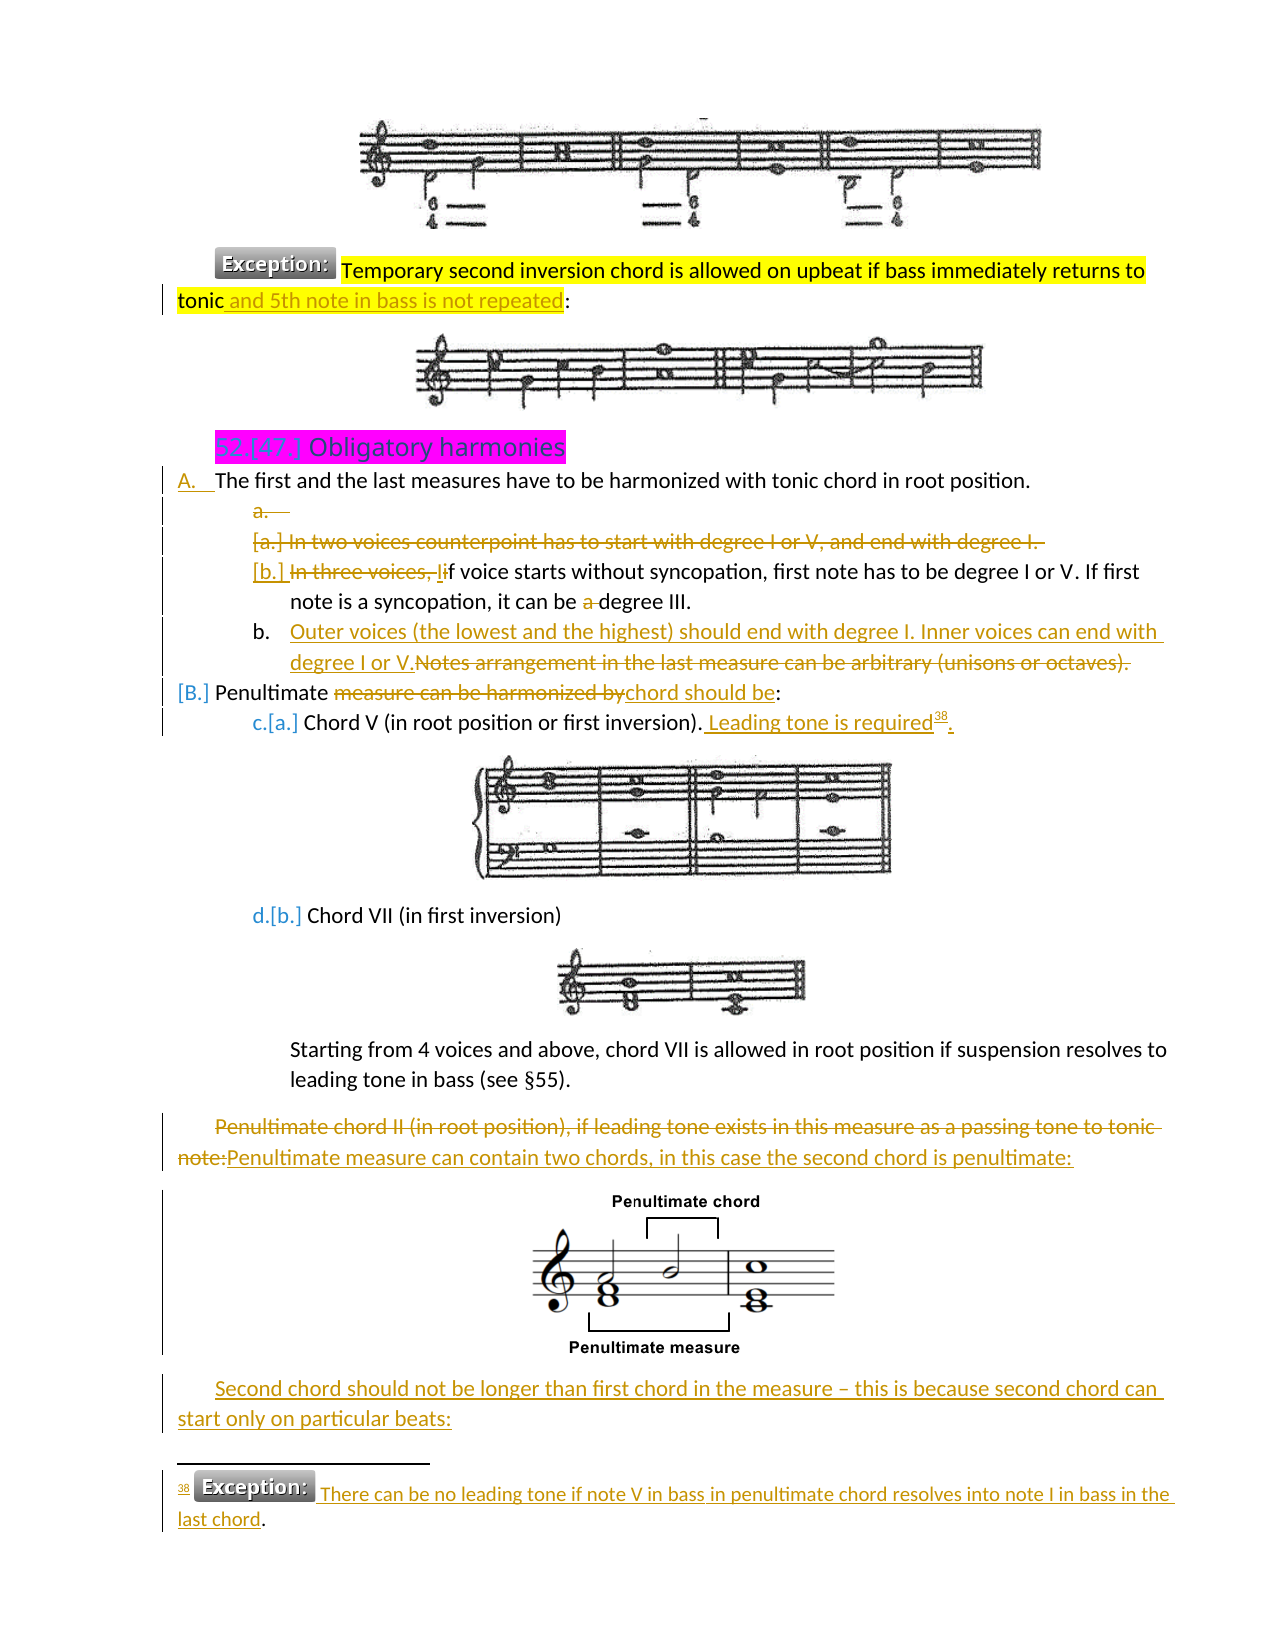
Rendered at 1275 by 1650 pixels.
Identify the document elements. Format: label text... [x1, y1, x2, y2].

picture [214, 247, 337, 279]
list Chord VII (in first inversion) [252, 901, 1186, 929]
list f voice starts without syncopation, first note has to be degree I or V. If first note is a syncopation, it can be degree III. [252, 557, 1186, 615]
text Temporary second inversion chord is allowed on upbeat if bass immediately returns to tonic: [177, 248, 1186, 314]
list Chord V (in root position or first inversion). [252, 708, 1186, 736]
list The first and the last measures have to be harmonized with tonic chord in root position. [177, 466, 1186, 494]
list Starting from 4 voices and above, chord VII is allowed in root position if suspension resolves to leading tone in bass (see §55). [290, 1035, 1186, 1094]
list Penultimate : [177, 678, 1186, 706]
picture [471, 755, 893, 882]
subtitle Obligatory harmonies [215, 429, 1186, 464]
picture [529, 1189, 835, 1356]
picture [194, 1470, 316, 1502]
picture [414, 333, 987, 411]
picture [556, 947, 807, 1017]
picture [359, 118, 1043, 229]
